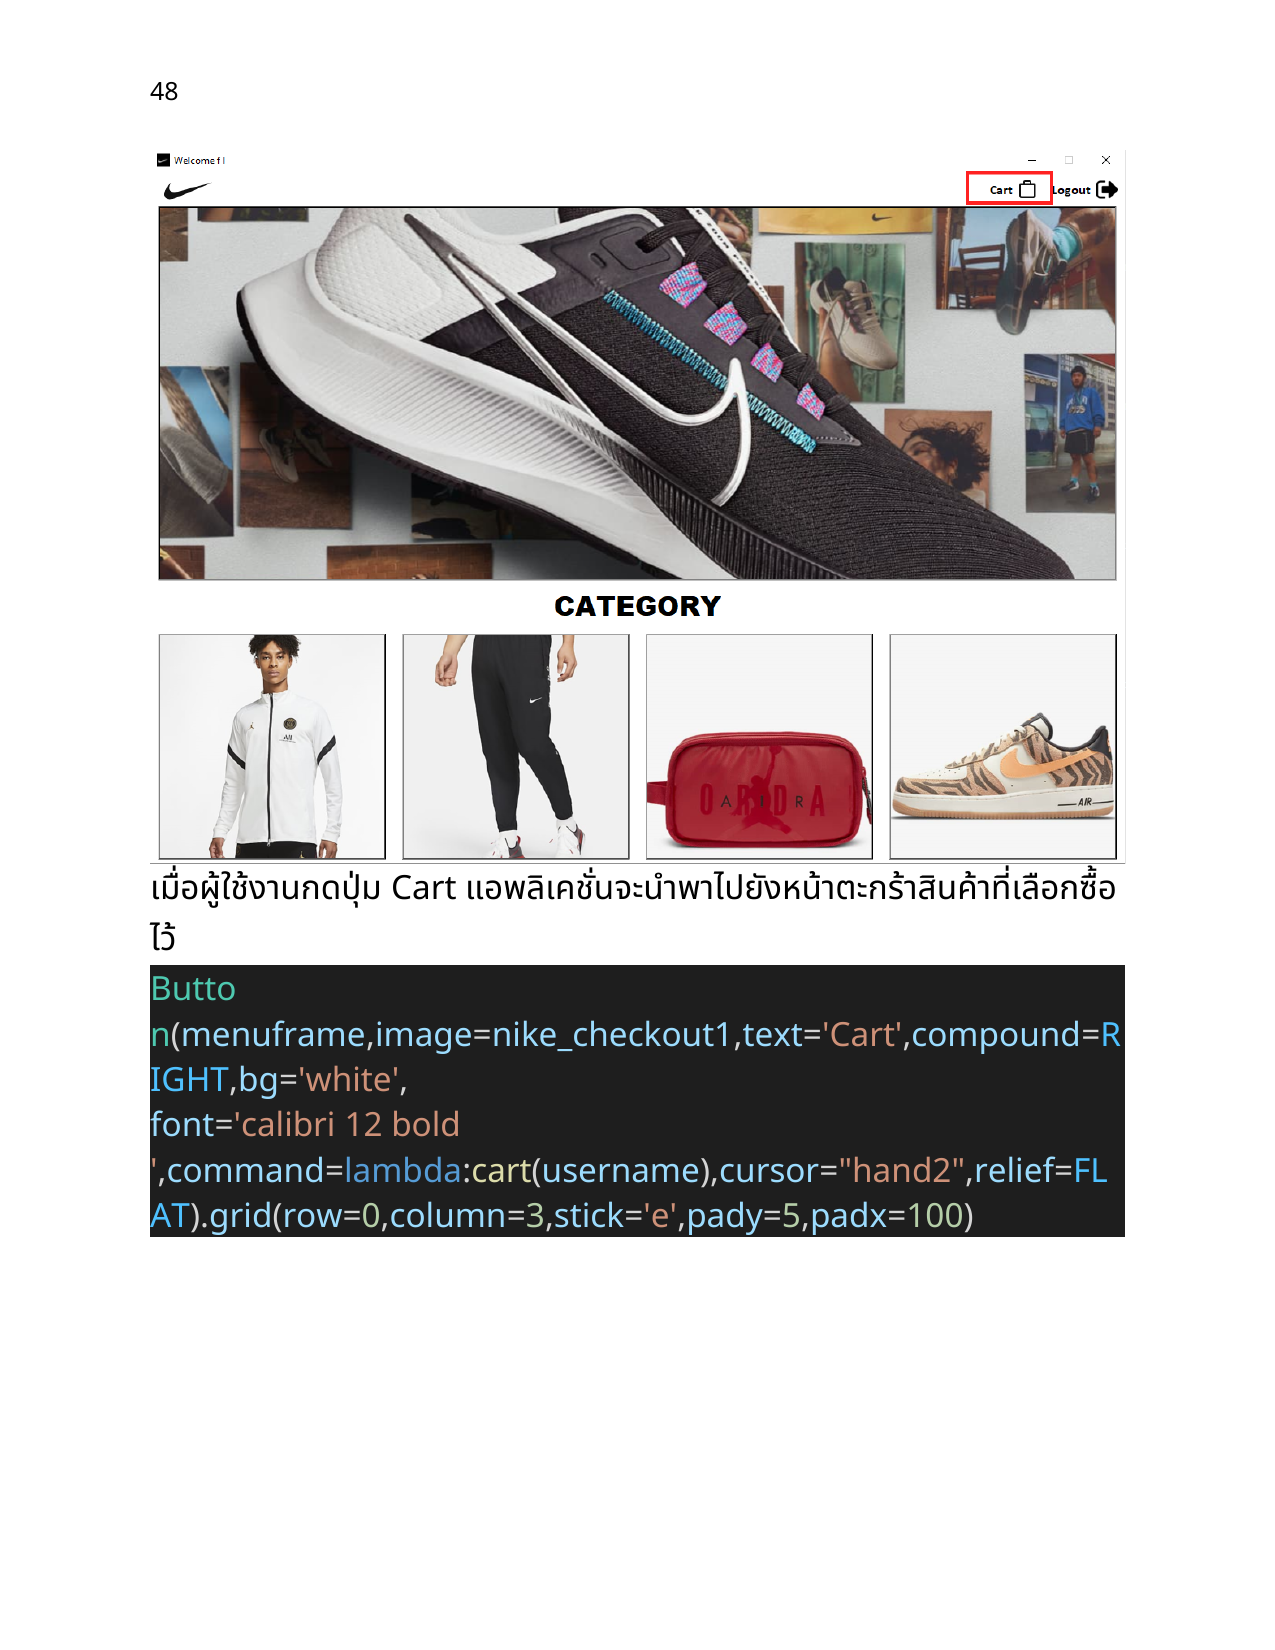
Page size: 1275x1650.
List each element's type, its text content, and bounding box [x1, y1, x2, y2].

text เมื่อผู้ใช้งานกดปุ่ม Cart แอพลิเคชั่นจะนำพาไปยังหน้าตะกร้าสินค้าที่เลือกซื้อไว้ [150, 864, 1125, 965]
text font='calibri 12 bold',command=lambda:cart(username),cursor="hand2",relief=FLAT).grid(row=0,column=3,stick='e',pady=5,padx=100) [150, 1101, 1125, 1237]
text Button(menuframe,image=nike_checkout1,text='Cart',compound=RIGHT,bg='white', [150, 965, 1125, 1101]
picture [150, 150, 1125, 864]
